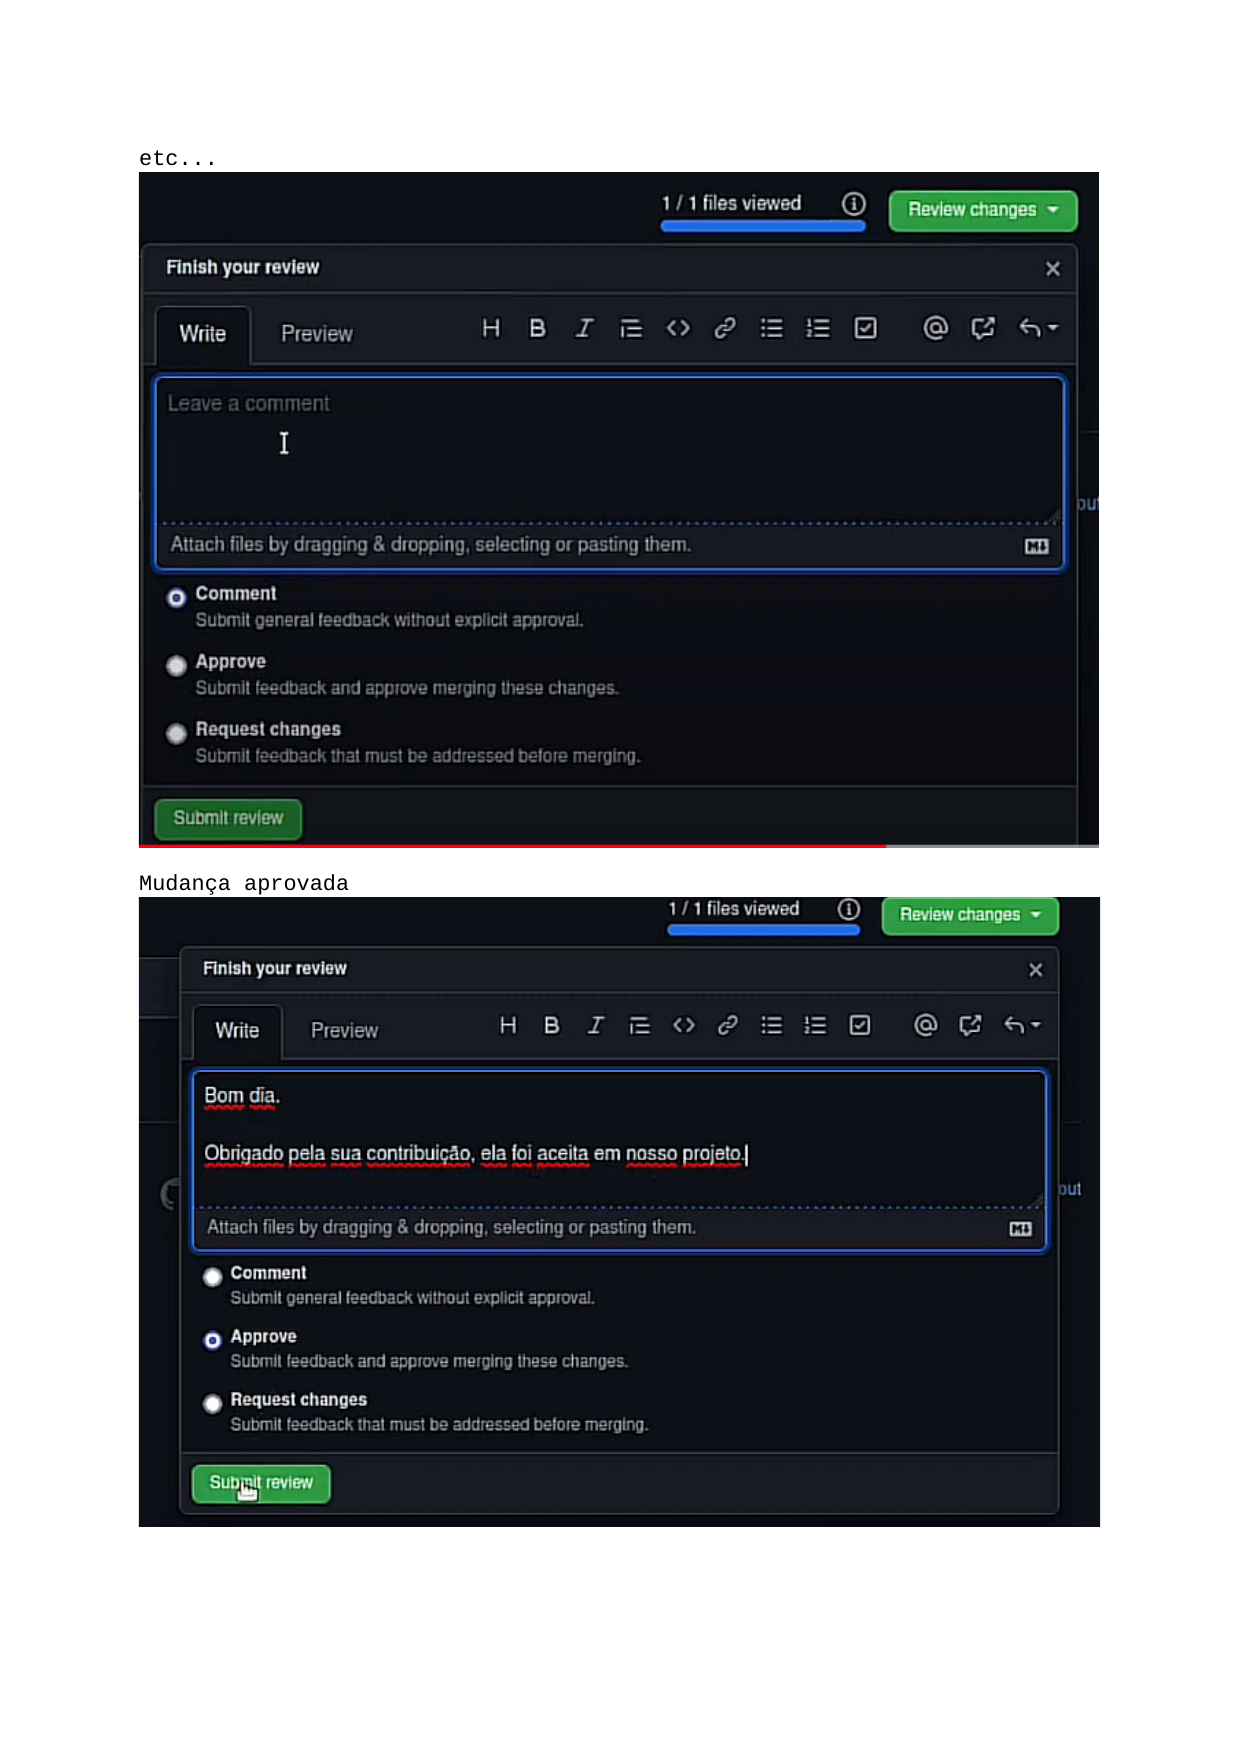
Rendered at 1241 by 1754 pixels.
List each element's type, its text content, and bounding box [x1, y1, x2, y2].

picture [138, 897, 1101, 1527]
picture [138, 172, 1099, 848]
text Mudança aprovada [139, 872, 1101, 897]
